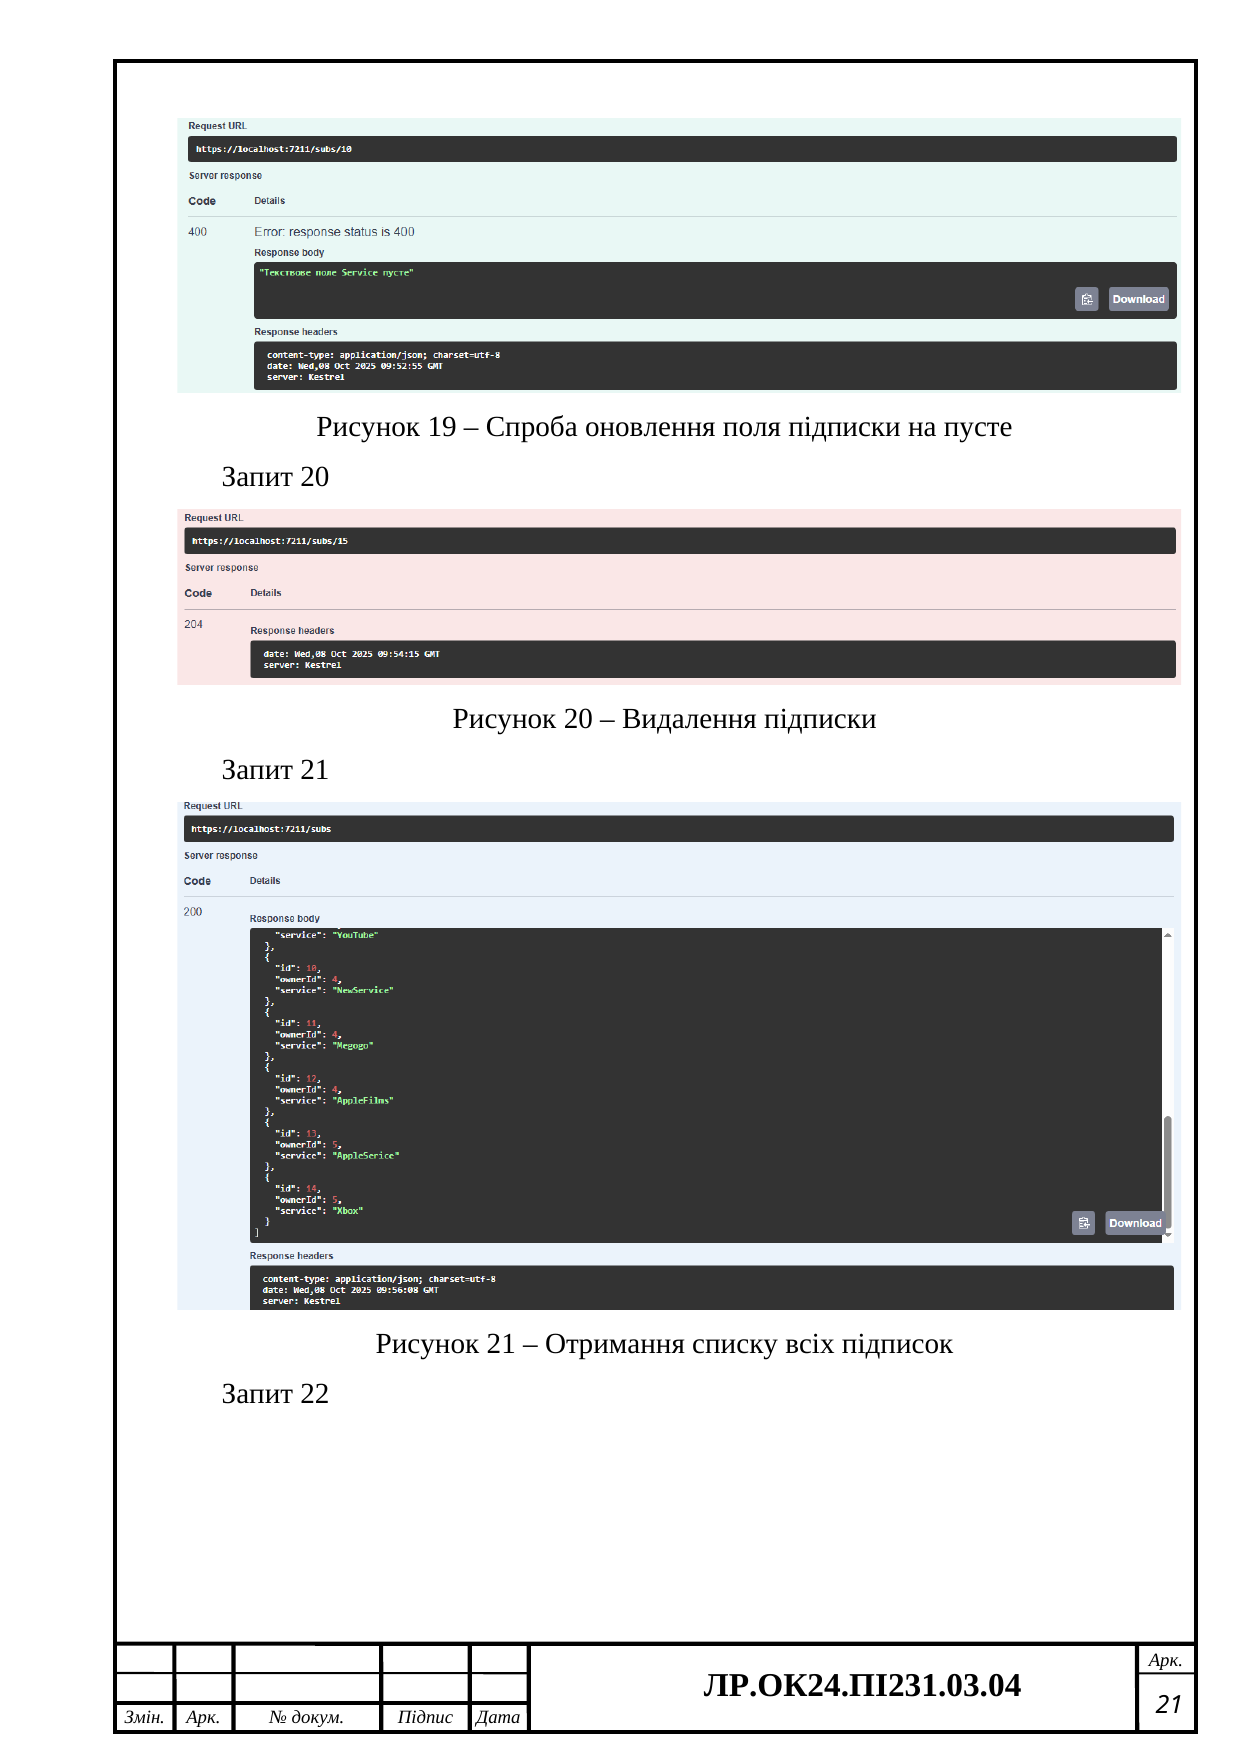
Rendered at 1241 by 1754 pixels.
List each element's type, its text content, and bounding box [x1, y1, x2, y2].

text Рисунок 21 – Отримання списку всіх підписок [177, 1326, 1152, 1360]
text Запит 22 [177, 1377, 1152, 1410]
text Рисунок 20 – Видалення підписки [177, 701, 1152, 735]
text Рисунок 19 – Спроба оновлення поля підписки на пусте [177, 409, 1152, 442]
text Запит 21 [177, 752, 1152, 785]
picture [177, 118, 1182, 393]
picture [177, 802, 1182, 1310]
text Запит 20 [177, 459, 1152, 493]
picture [177, 509, 1182, 685]
